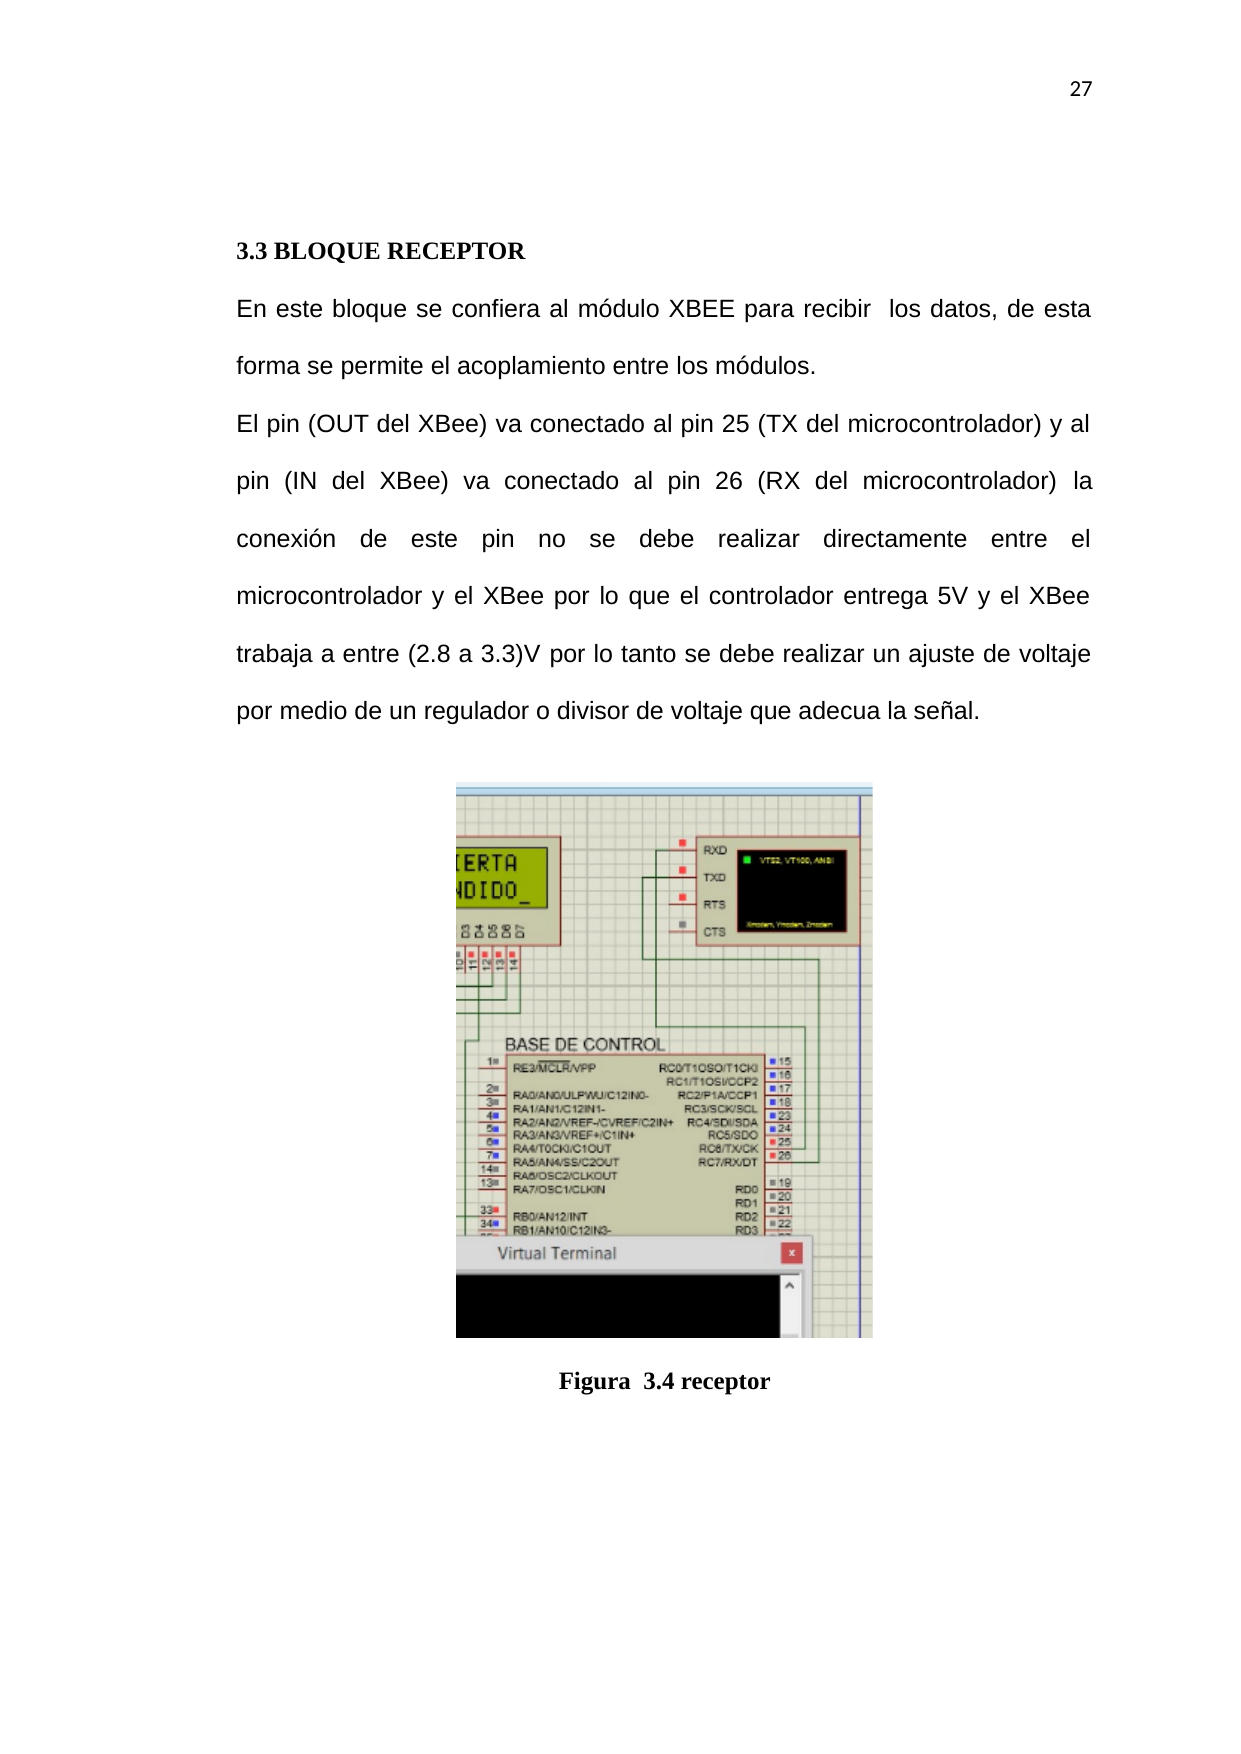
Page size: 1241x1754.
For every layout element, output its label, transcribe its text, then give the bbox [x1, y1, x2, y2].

picture [456, 782, 873, 1338]
text 3.3 BLOQUE RECEPTOR [236, 236, 1092, 265]
text En este bloque se confiera al módulo XBEE para recibir los datos, de esta forma se permite el acoplamiento entre los módulos. [236, 294, 1092, 380]
text El pin (OUT del XBee) va conectado al pin 25 (TX del microcontrolador) y al pin (IN del XBee) va conectado al pin 26 (RX del microcontrolador) la conexión de este pin no se debe realizar directamente entre el microcontrolador y el XBee por lo que el controlador entrega 5V y el XBee trabaja a entre (2.8 a 3.3)V por lo tanto se debe realizar un ajuste de voltaje por medio de un regulador o divisor de voltaje que adecua la señal. [236, 409, 1092, 725]
text Figura 3.4 receptor [236, 1366, 1092, 1395]
